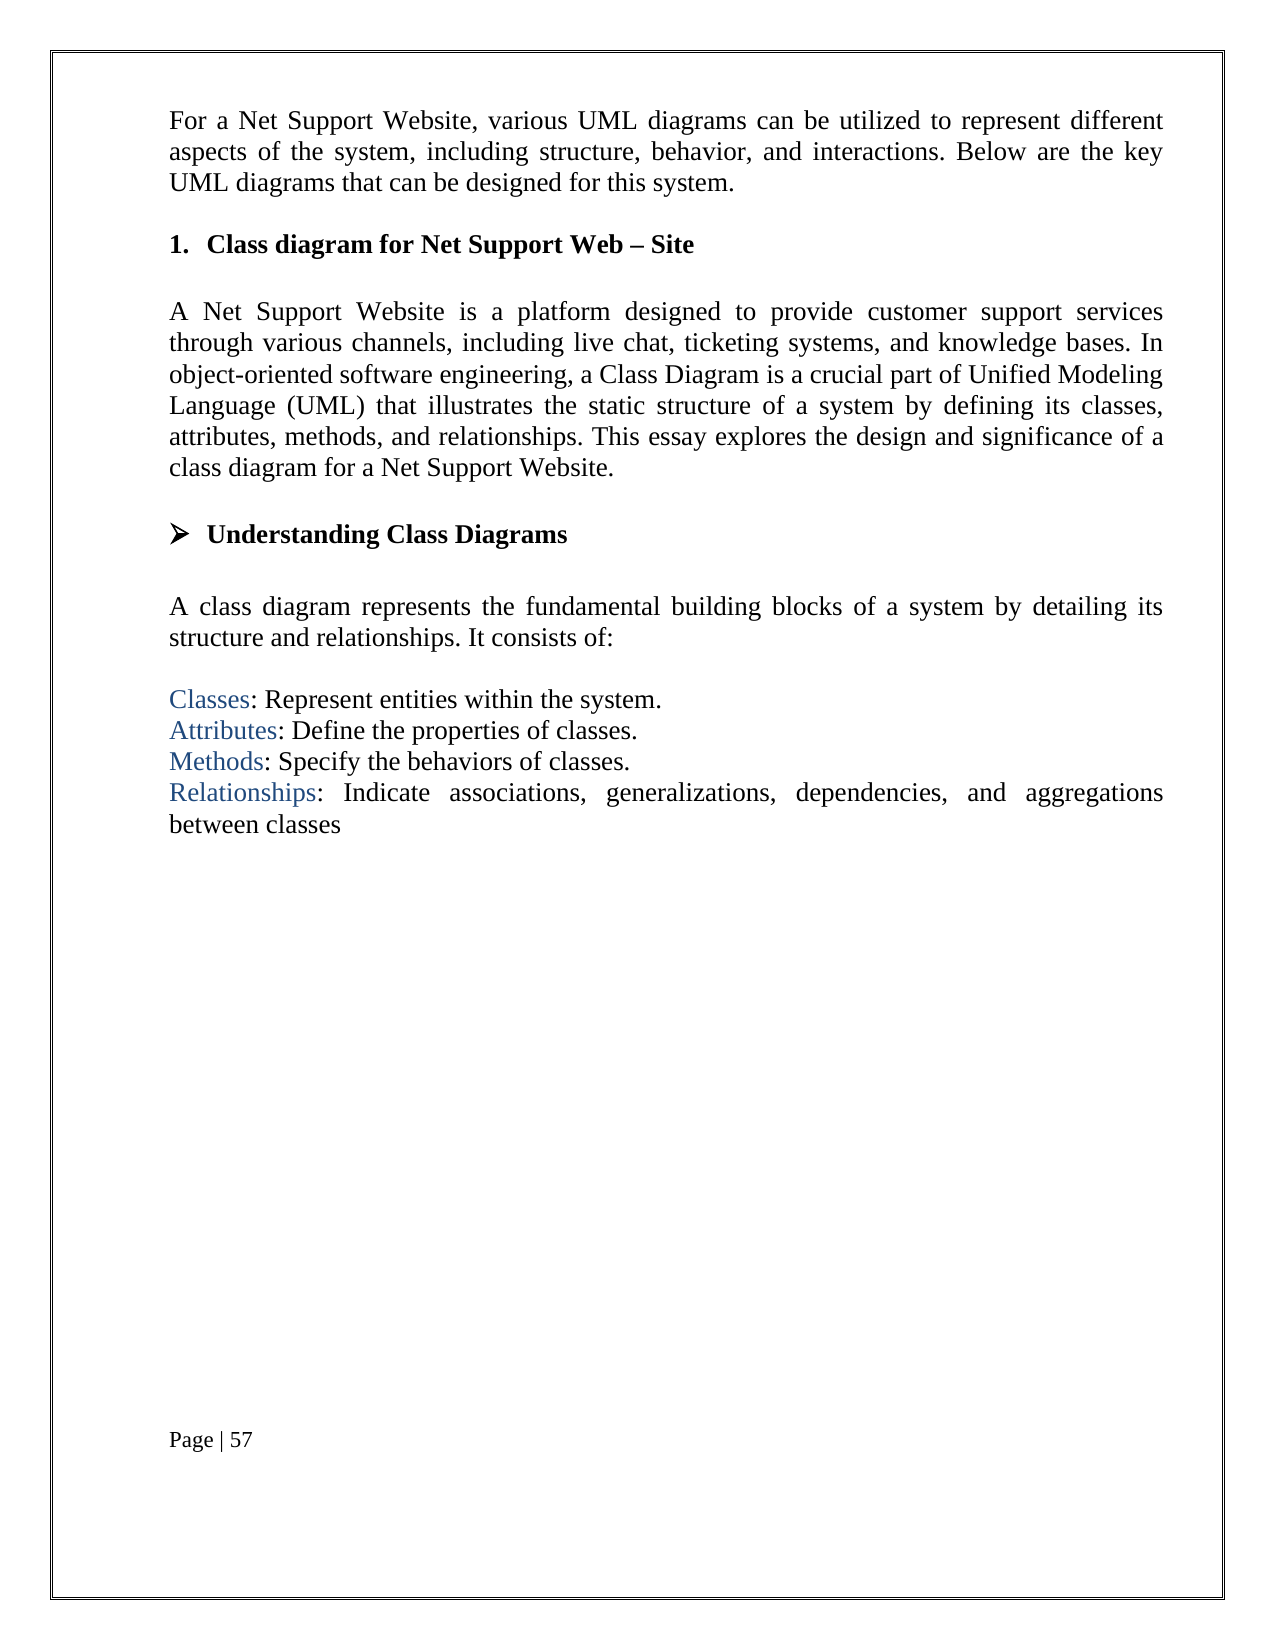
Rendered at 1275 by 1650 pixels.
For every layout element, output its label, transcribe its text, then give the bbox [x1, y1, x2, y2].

text Classes: Represent entities within the system. [169, 683, 1164, 714]
text Attributes: Define the properties of classes. [169, 714, 1164, 745]
text A Net Support Website is a platform designed to provide customer support services through various channels, including live chat, ticketing systems, and knowledge bases. In object-oriented software engineering, a Class Diagram is a crucial part of Unified Modeling Language (UML) that illustrates the static structure of a system by defining its classes, attributes, methods, and relationships. This essay explores the design and significance of a class diagram for a Net Support Website. [169, 295, 1164, 482]
text A class diagram represents the fundamental building blocks of a system by detailing its structure and relationships. It consists of: [169, 590, 1164, 652]
list Class diagram for Net Support Web – Site [169, 228, 1164, 260]
list Understanding Class Diagrams [169, 518, 1164, 549]
text For a Net Support Website, various UML diagrams can be utilized to represent different aspects of the system, including structure, behavior, and interactions. Below are the key UML diagrams that can be designed for this system. [169, 104, 1164, 197]
text Methods: Specify the behaviors of classes. [169, 745, 1164, 777]
text Relationships: Indicate associations, generalizations, dependencies, and aggregations between classes [169, 777, 1164, 839]
